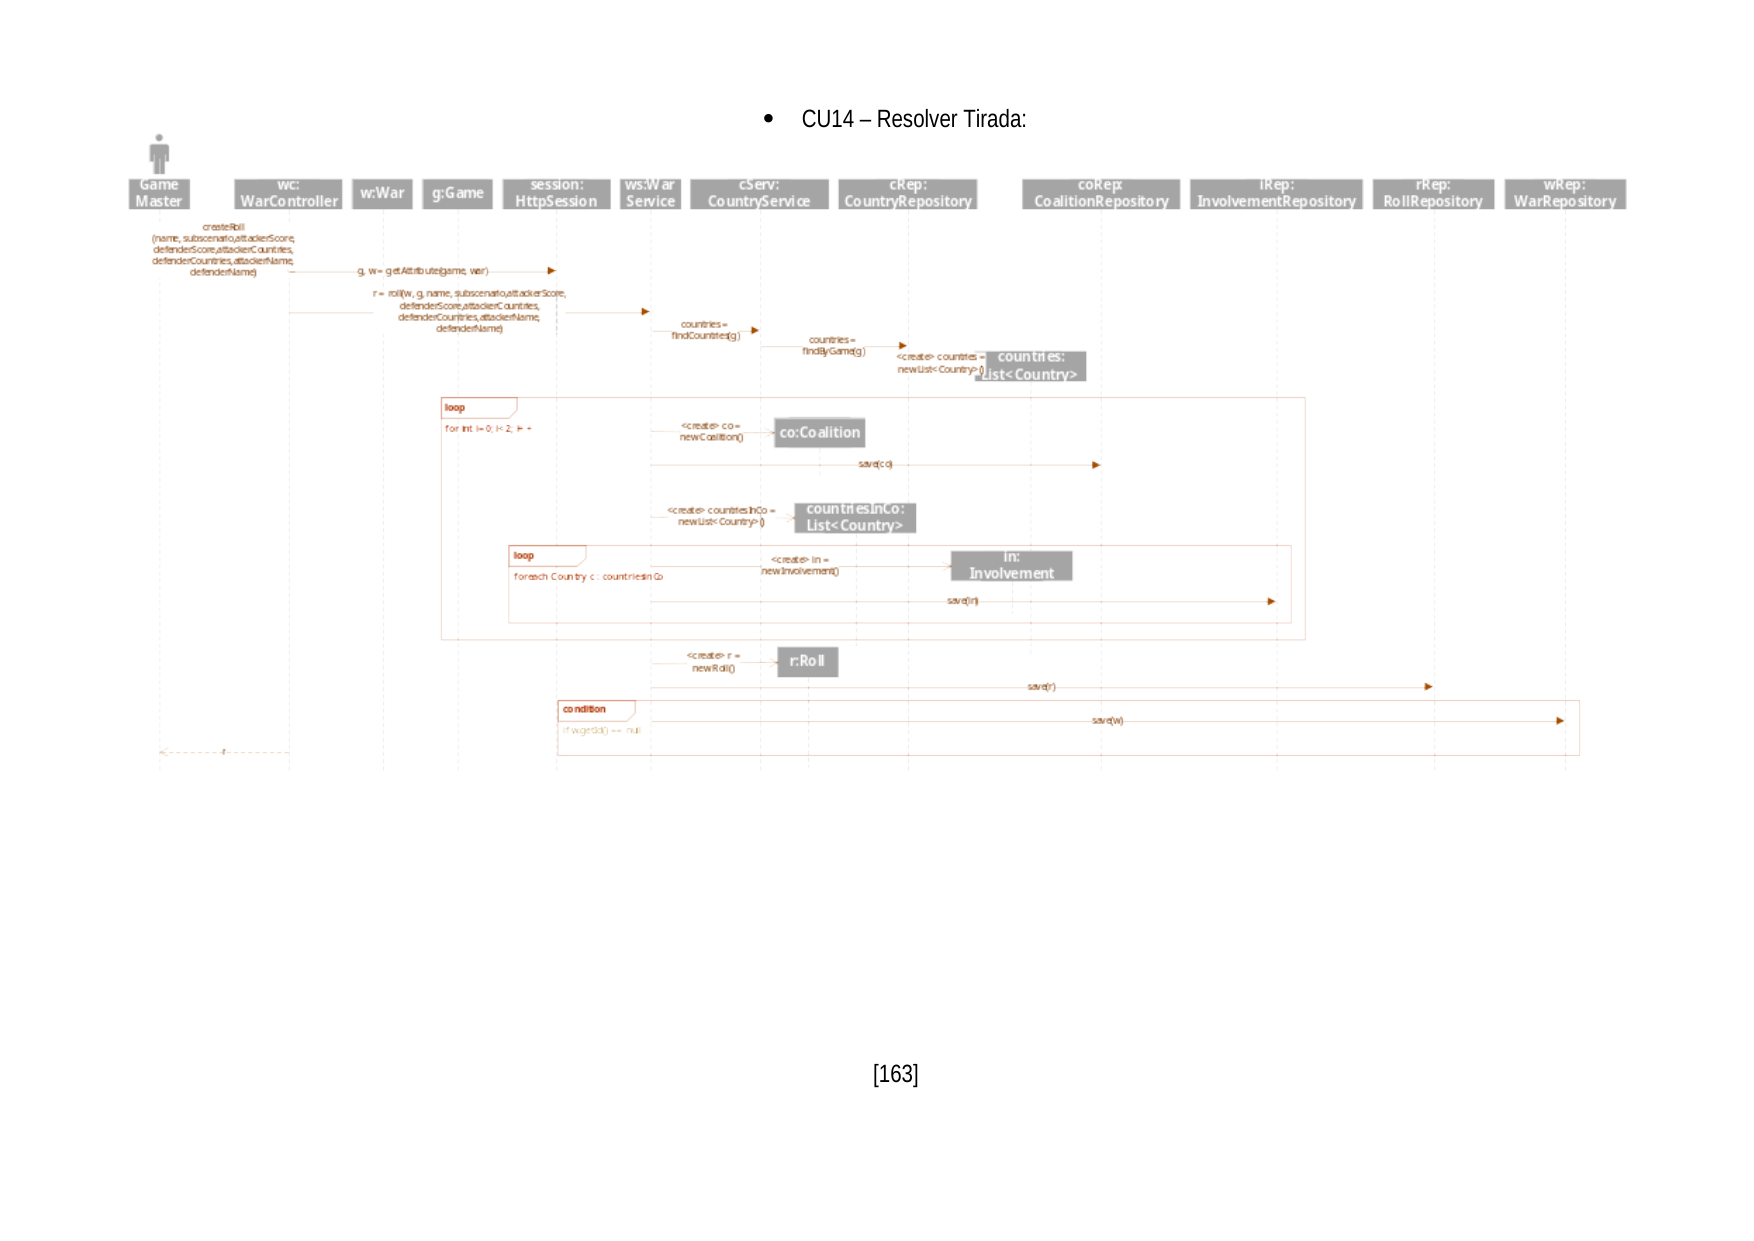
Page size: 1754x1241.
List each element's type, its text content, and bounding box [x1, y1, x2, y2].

list CU14 – Resolver Tirada: [112, 104, 1679, 132]
